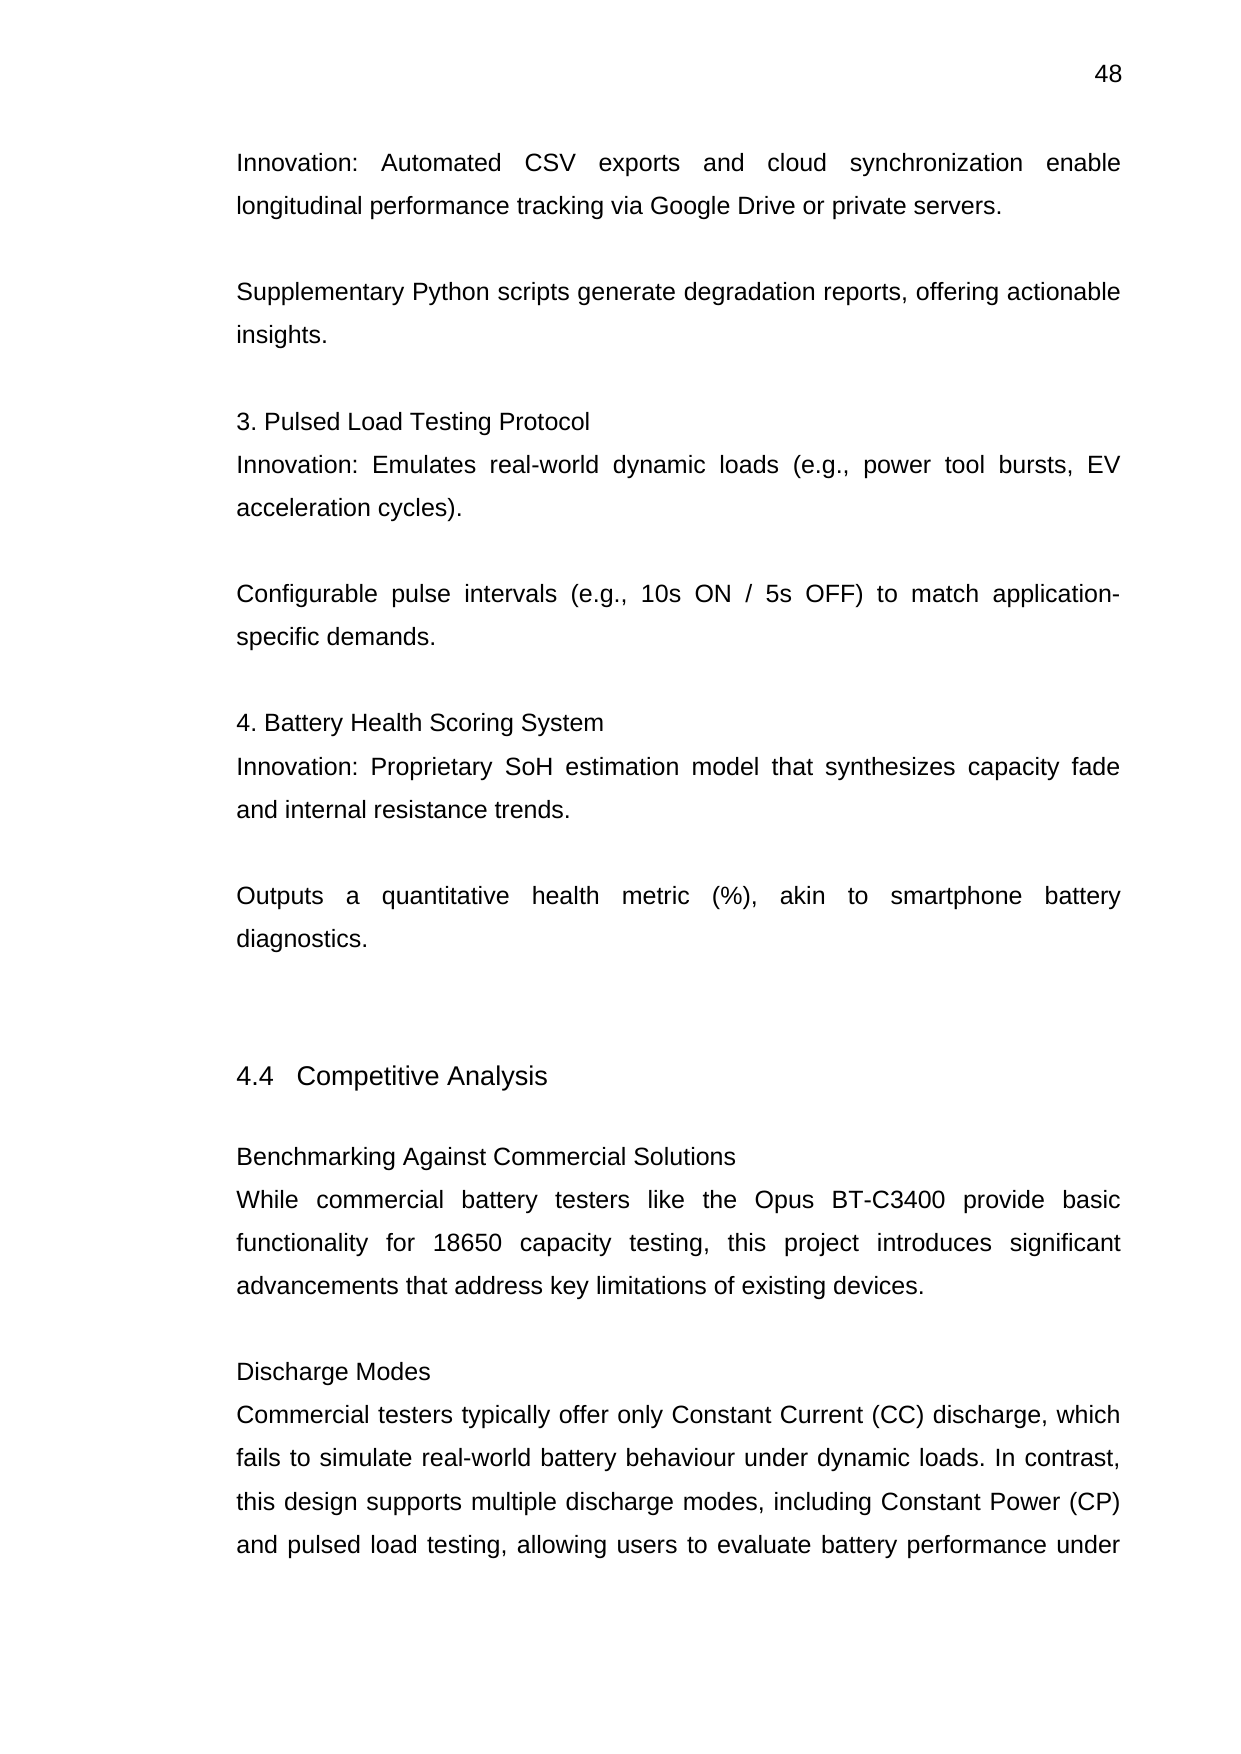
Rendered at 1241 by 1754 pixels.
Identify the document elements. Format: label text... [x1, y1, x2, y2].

text 4. Battery Health Scoring System [236, 708, 1122, 737]
text Outputs a quantitative health metric (%), akin to smartphone battery diagnostics. [236, 881, 1122, 953]
text Discharge Modes [236, 1357, 1122, 1386]
text Supplementary Python scripts generate degradation reports, offering actionable insights. [236, 277, 1122, 349]
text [236, 1400, 1122, 1558]
text While commercial battery testers like the Opus BT-C3400 provide basic functionality for 18650 capacity testing, this project introduces significant advancements that address key limitations of existing devices. [236, 1184, 1122, 1299]
text Innovation: Proprietary SoH estimation model that synthesizes capacity fade and internal resistance trends. [236, 751, 1122, 823]
subtitle Competitive Analysis [236, 1060, 1122, 1091]
text Innovation: Emulates real-world dynamic loads (e.g., power tool bursts, EV acceleration cycles). [236, 449, 1122, 521]
text Configurable pulse intervals (e.g., 10s ON / 5s OFF) to match application-specific demands. [236, 579, 1122, 651]
text Benchmarking Against Commercial Solutions [236, 1141, 1122, 1170]
text Innovation: Automated CSV exports and cloud synchronization enable longitudinal performance tracking via Google Drive or private servers. [236, 148, 1122, 219]
text 3. Pulsed Load Testing Protocol [236, 406, 1122, 435]
